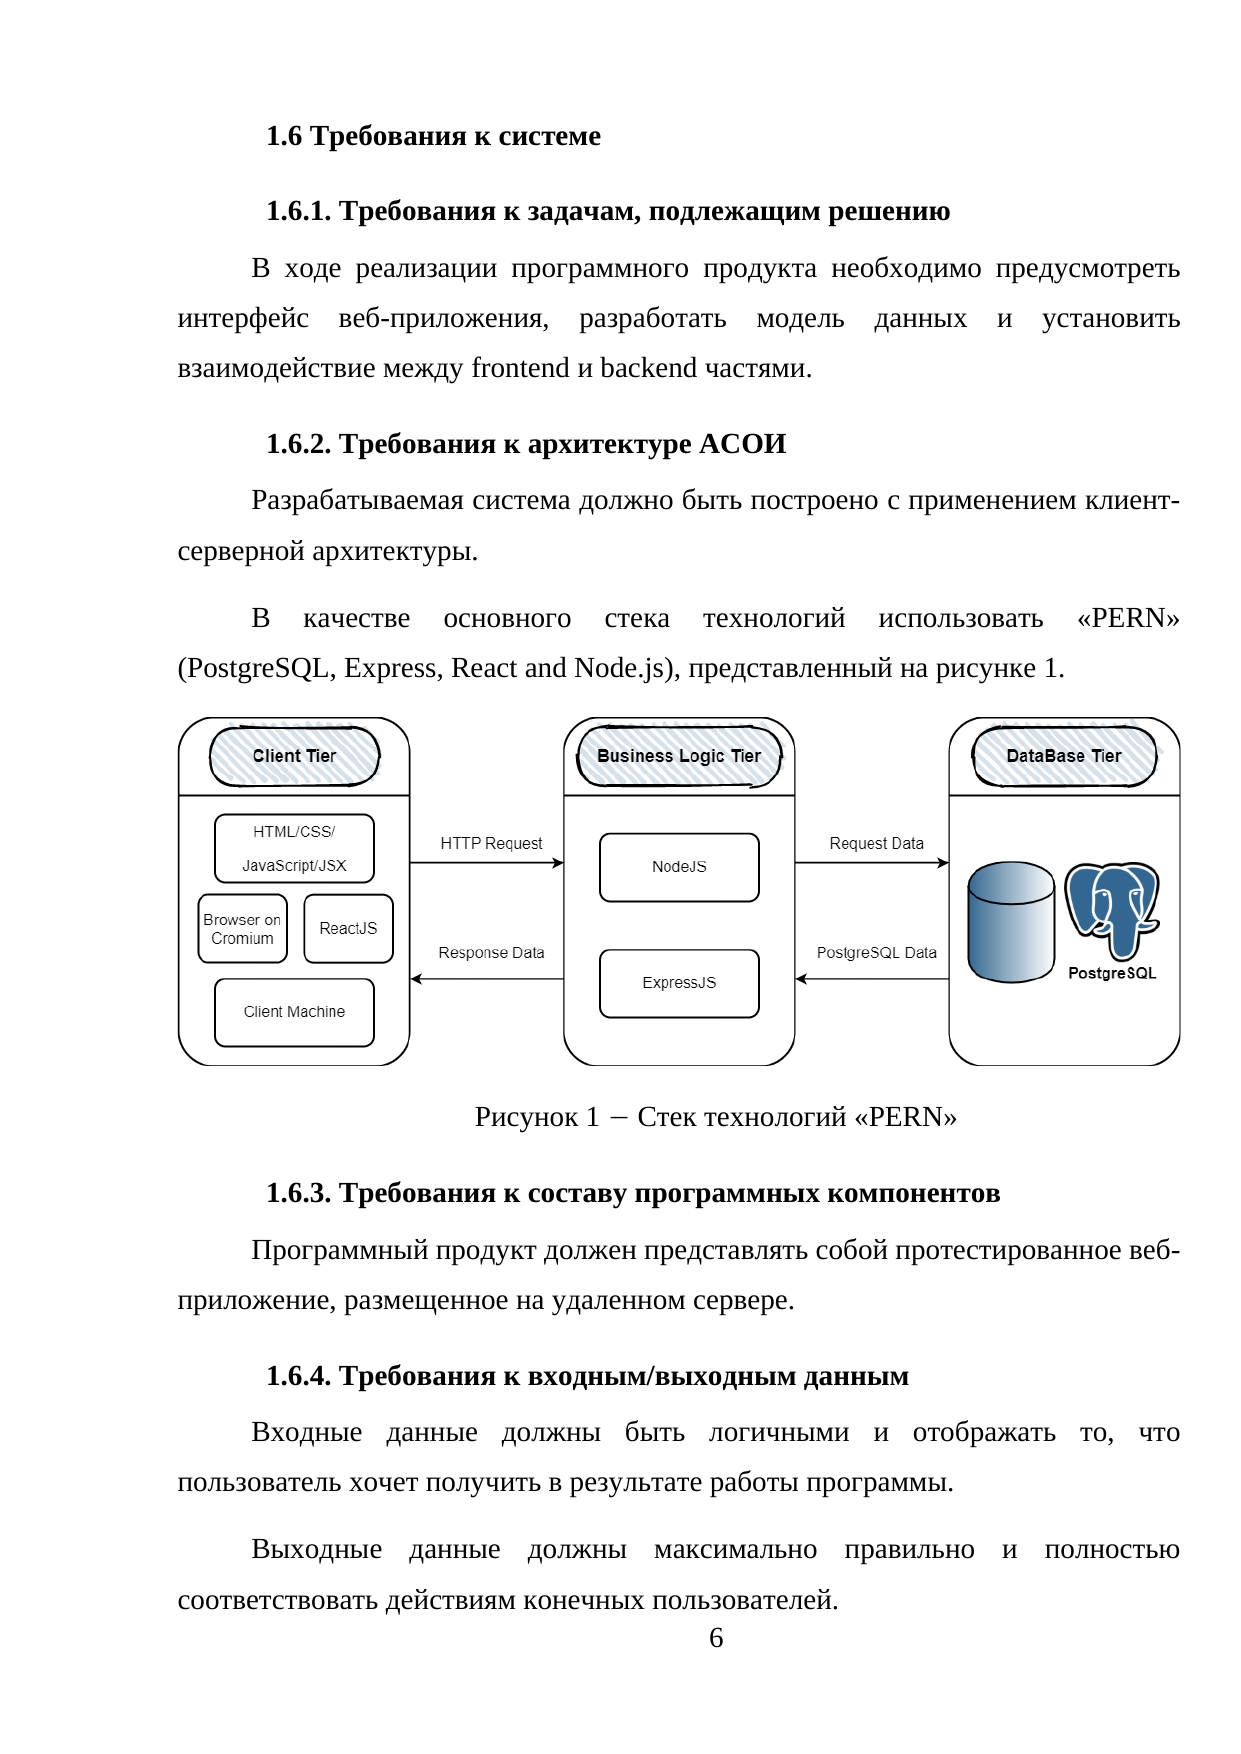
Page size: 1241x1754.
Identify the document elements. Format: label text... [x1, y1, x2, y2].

subtitle Требования к системе [266, 118, 1181, 152]
subtitle Требования к архитектуре АСОИ [266, 426, 1181, 459]
text В ходе реализации программного продукта необходимо предусмотреть интерфейс веб-приложения, разработать модель данных и установить взаимодействие между frontend и backend частями. [177, 250, 1181, 384]
subtitle Требования к составу программных компонентов [266, 1175, 1181, 1209]
text Рисунок 1  Стек технологий «PERN» [177, 1099, 1181, 1133]
text Входные данные должны быть логичными и отображать то, что пользователь хочет получить в результате работы программы. [177, 1414, 1181, 1498]
text Выходные данные должны максимально правильно и полностью соответствовать действиям конечных пользователей. [177, 1531, 1181, 1615]
text Программный продукт должен представлять собой протестированное веб-приложение, размещенное на удаленном сервере. [177, 1232, 1181, 1316]
text В качестве основного стека технологий использовать «PERN» (PostgreSQL, Express, React and Node.js), представленный на рисунке 1. [177, 600, 1181, 684]
text Разрабатываемая система должно быть построено с применением клиент-серверной архитектуры. [177, 482, 1181, 566]
subtitle Требования к входным/выходным данным [266, 1358, 1181, 1391]
subtitle Требования к задачам, подлежащим решению [266, 193, 1181, 227]
picture [177, 717, 1181, 1066]
